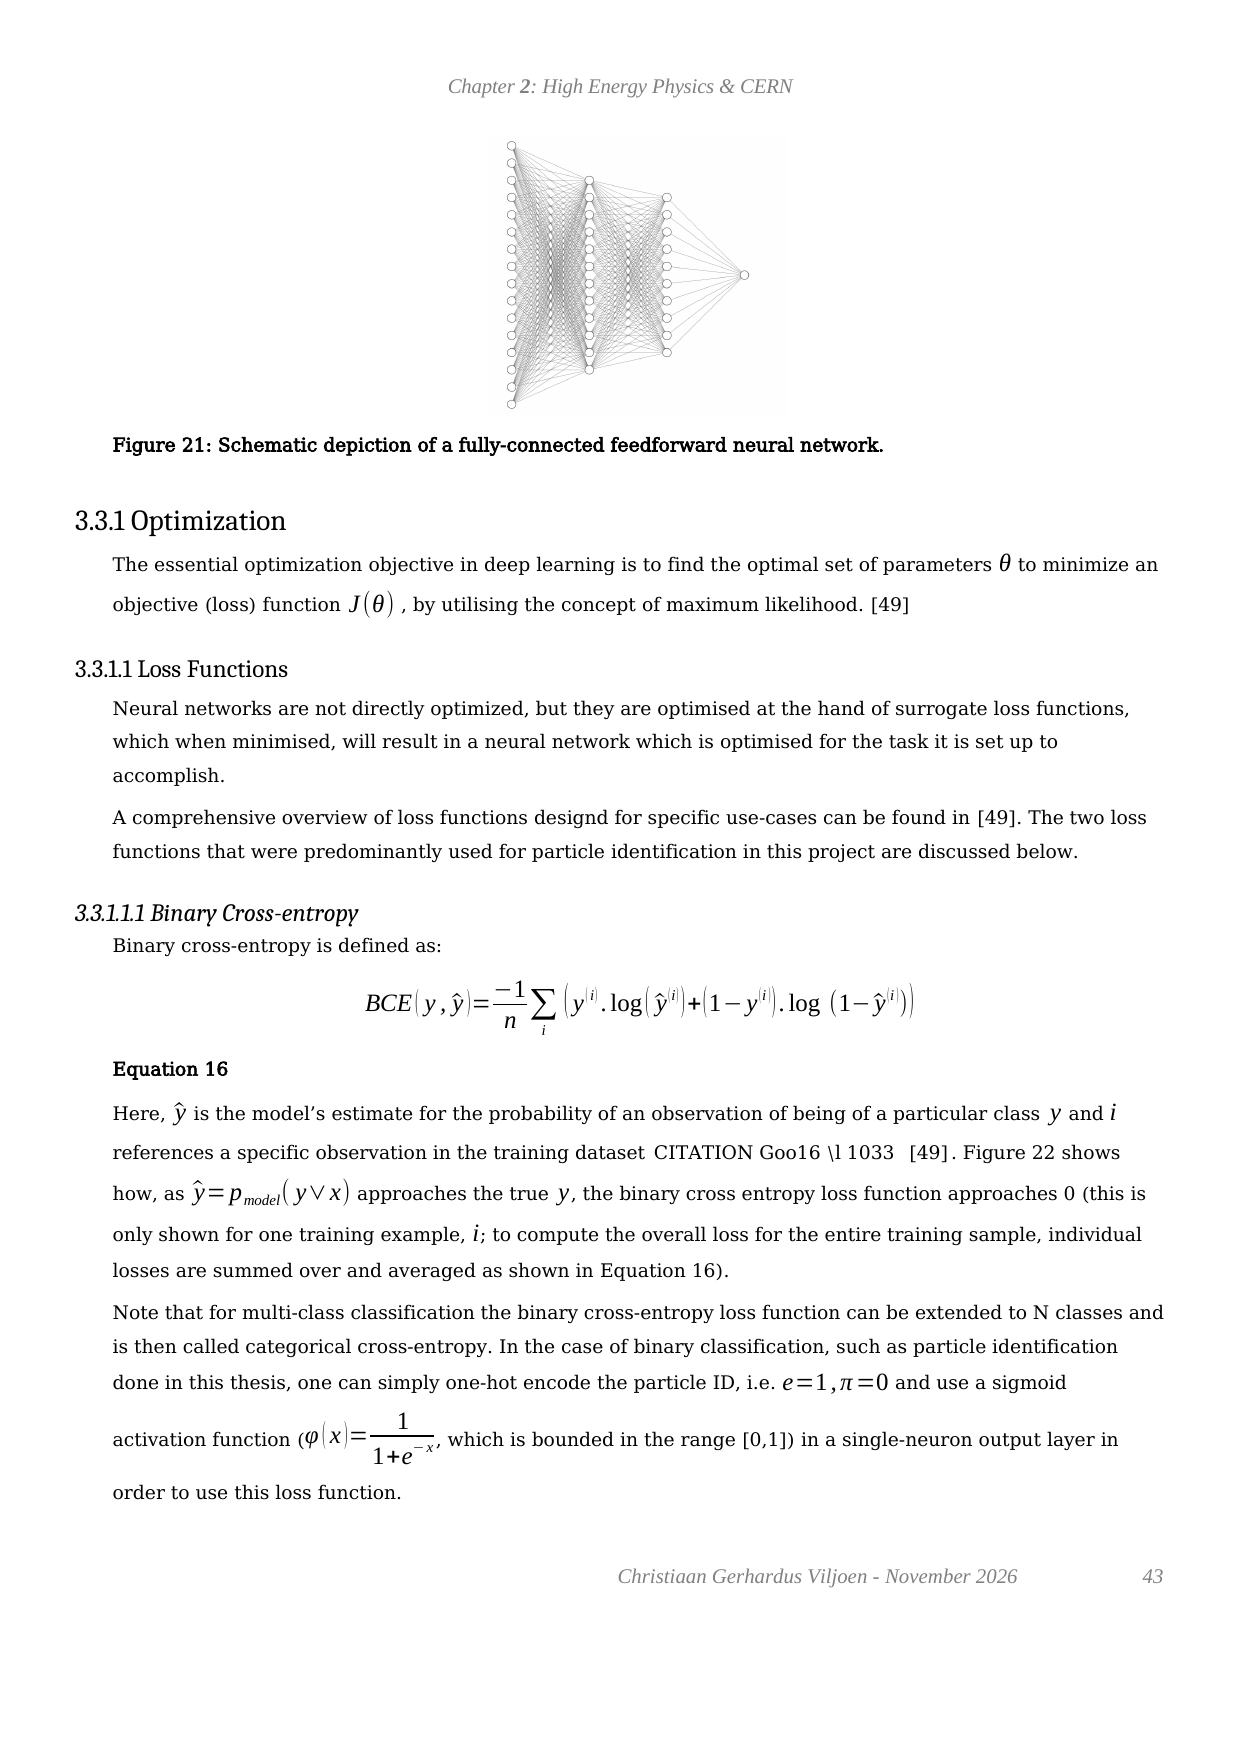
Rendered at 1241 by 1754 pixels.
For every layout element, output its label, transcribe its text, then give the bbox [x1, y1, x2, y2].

text Neural networks are not directly optimized, but they are optimised at the hand of surrogate loss functions, which when minimised, will result in a neural network which is optimised for the task it is set up to accomplish. [112, 696, 1165, 786]
text Here, is the model’s estimate for the probability of an observation of being of a particular class and references a specific observation in the training dataset. Figure 22 shows how, as approaches the true , the binary cross entropy loss function approaches 0 (this is only shown for one training example, ; to compute the overall loss for the entire training sample, individual losses are summed over and averaged as shown in Equation 16). [112, 1099, 1165, 1281]
text Note that for multi-class classification the binary cross-entropy loss function can be extended to N classes and is then called categorical cross-entropy. In the case of binary classification, such as particle identification done in this thesis, one can simply one-hot encode the particle ID, i.e. and use a sigmoid activation function (, which is bounded in the range [0,1]) in a single-neuron output layer in order to use this loss function. [112, 1301, 1165, 1503]
text Figure 21: Schematic depiction of a fully-connected feedforward neural network. [112, 433, 1165, 455]
text Binary cross-entropy is defined as: [112, 933, 1165, 956]
subtitle Binary Cross-entropy [75, 898, 1165, 927]
subtitle Loss Functions [75, 655, 1165, 684]
subtitle Optimization [75, 504, 1165, 537]
text Equation 16 [112, 1057, 1165, 1079]
picture [489, 135, 788, 414]
text A comprehensive overview of loss functions designd for specific use-cases can be found in . The two loss functions that were predominantly used for particle identification in this project are discussed below. [112, 806, 1165, 862]
text The essential optimization objective in deep learning is to find the optimal set of parameters to minimize an objective (loss) function , by utilising the concept of maximum likelihood. [112, 550, 1165, 619]
